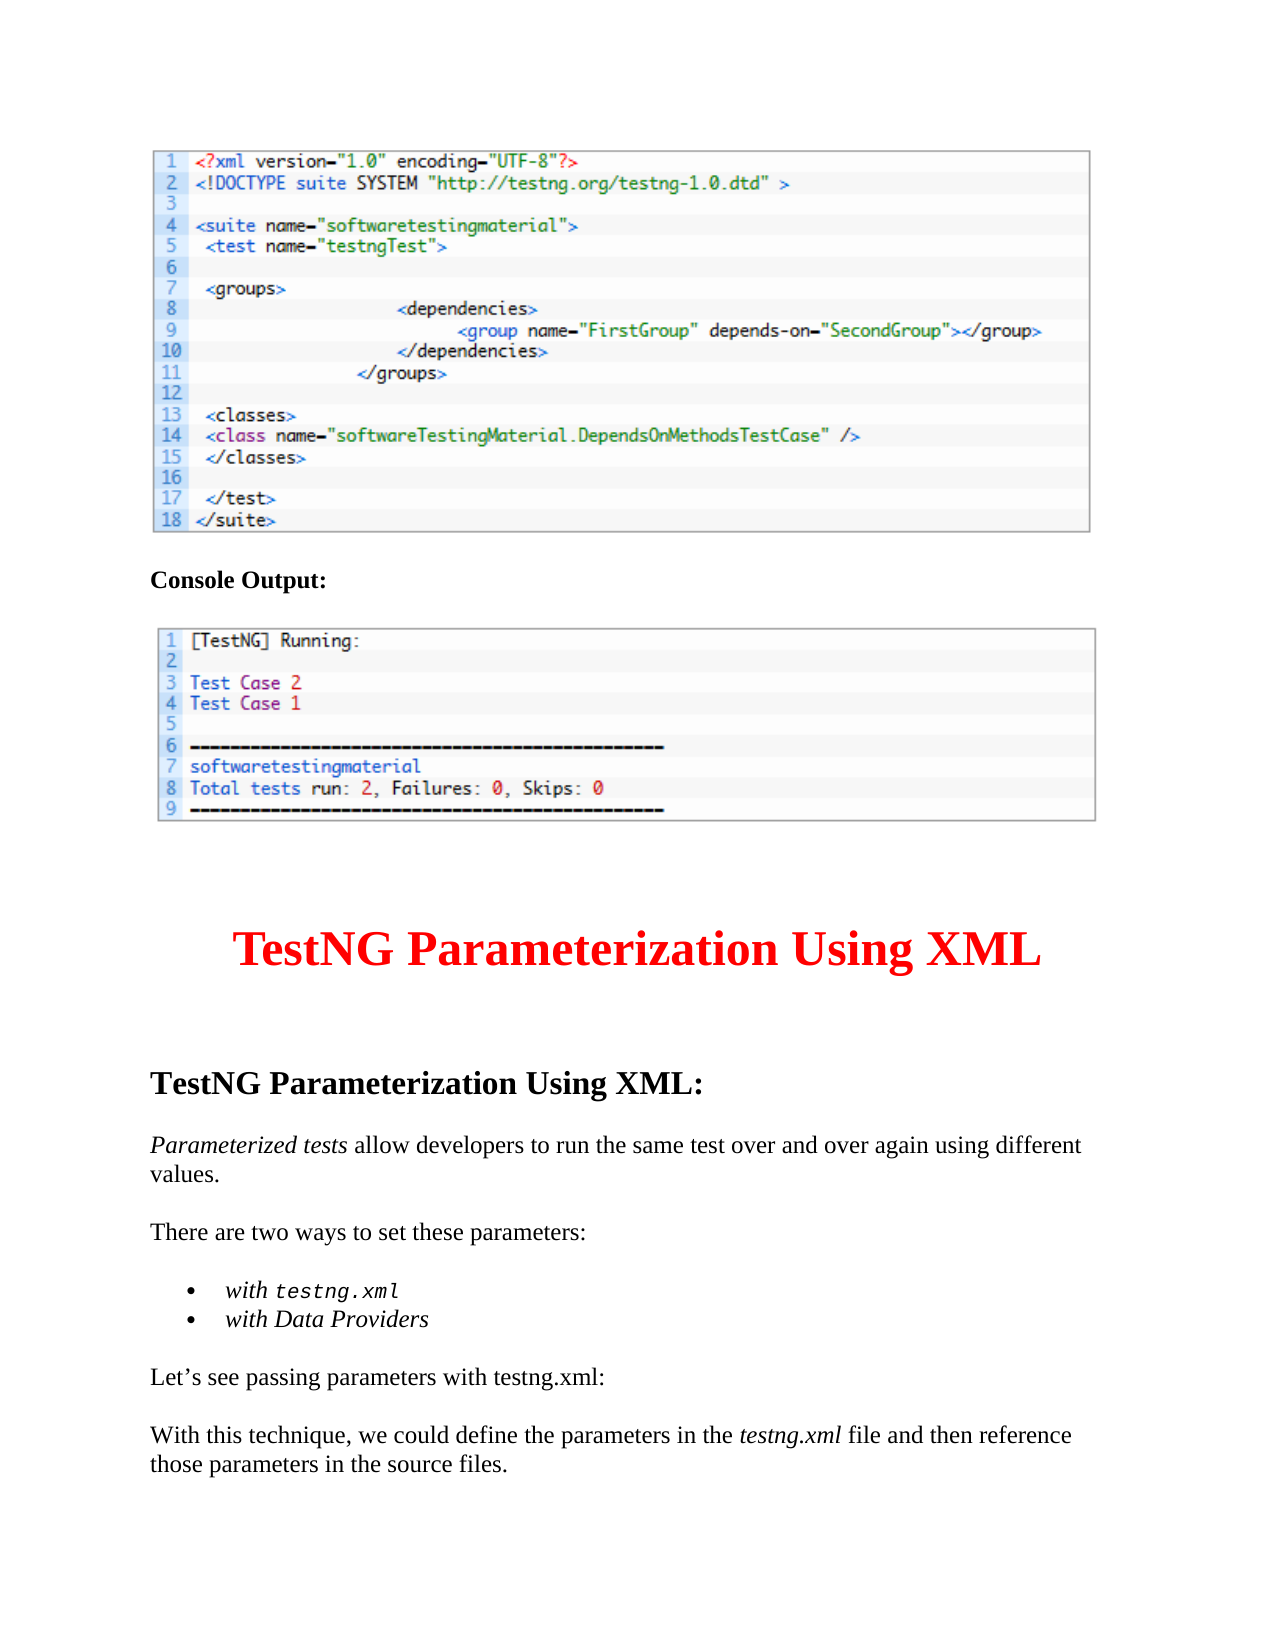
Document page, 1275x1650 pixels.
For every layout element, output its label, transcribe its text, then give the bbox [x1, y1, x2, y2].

text TestNG Parameterization Using XML: [150, 1063, 1125, 1101]
text There are two ways to set these parameters: [150, 1217, 1125, 1246]
list with testng.xml [187, 1275, 1125, 1304]
picture [150, 623, 1100, 828]
text Parameterized tests allow developers to run the same test over and over again using different values. [150, 1130, 1125, 1188]
picture [150, 150, 1097, 536]
list with Data Providers [187, 1304, 1125, 1333]
text Let’s see passing parameters with testng.xml: [150, 1362, 1125, 1391]
text With this technique, we could define the parameters in the testng.xml file and then reference those parameters in the source files. [150, 1420, 1125, 1478]
text Console Output: [150, 565, 1125, 594]
text TestNG Parameterization Using XML [150, 918, 1125, 976]
